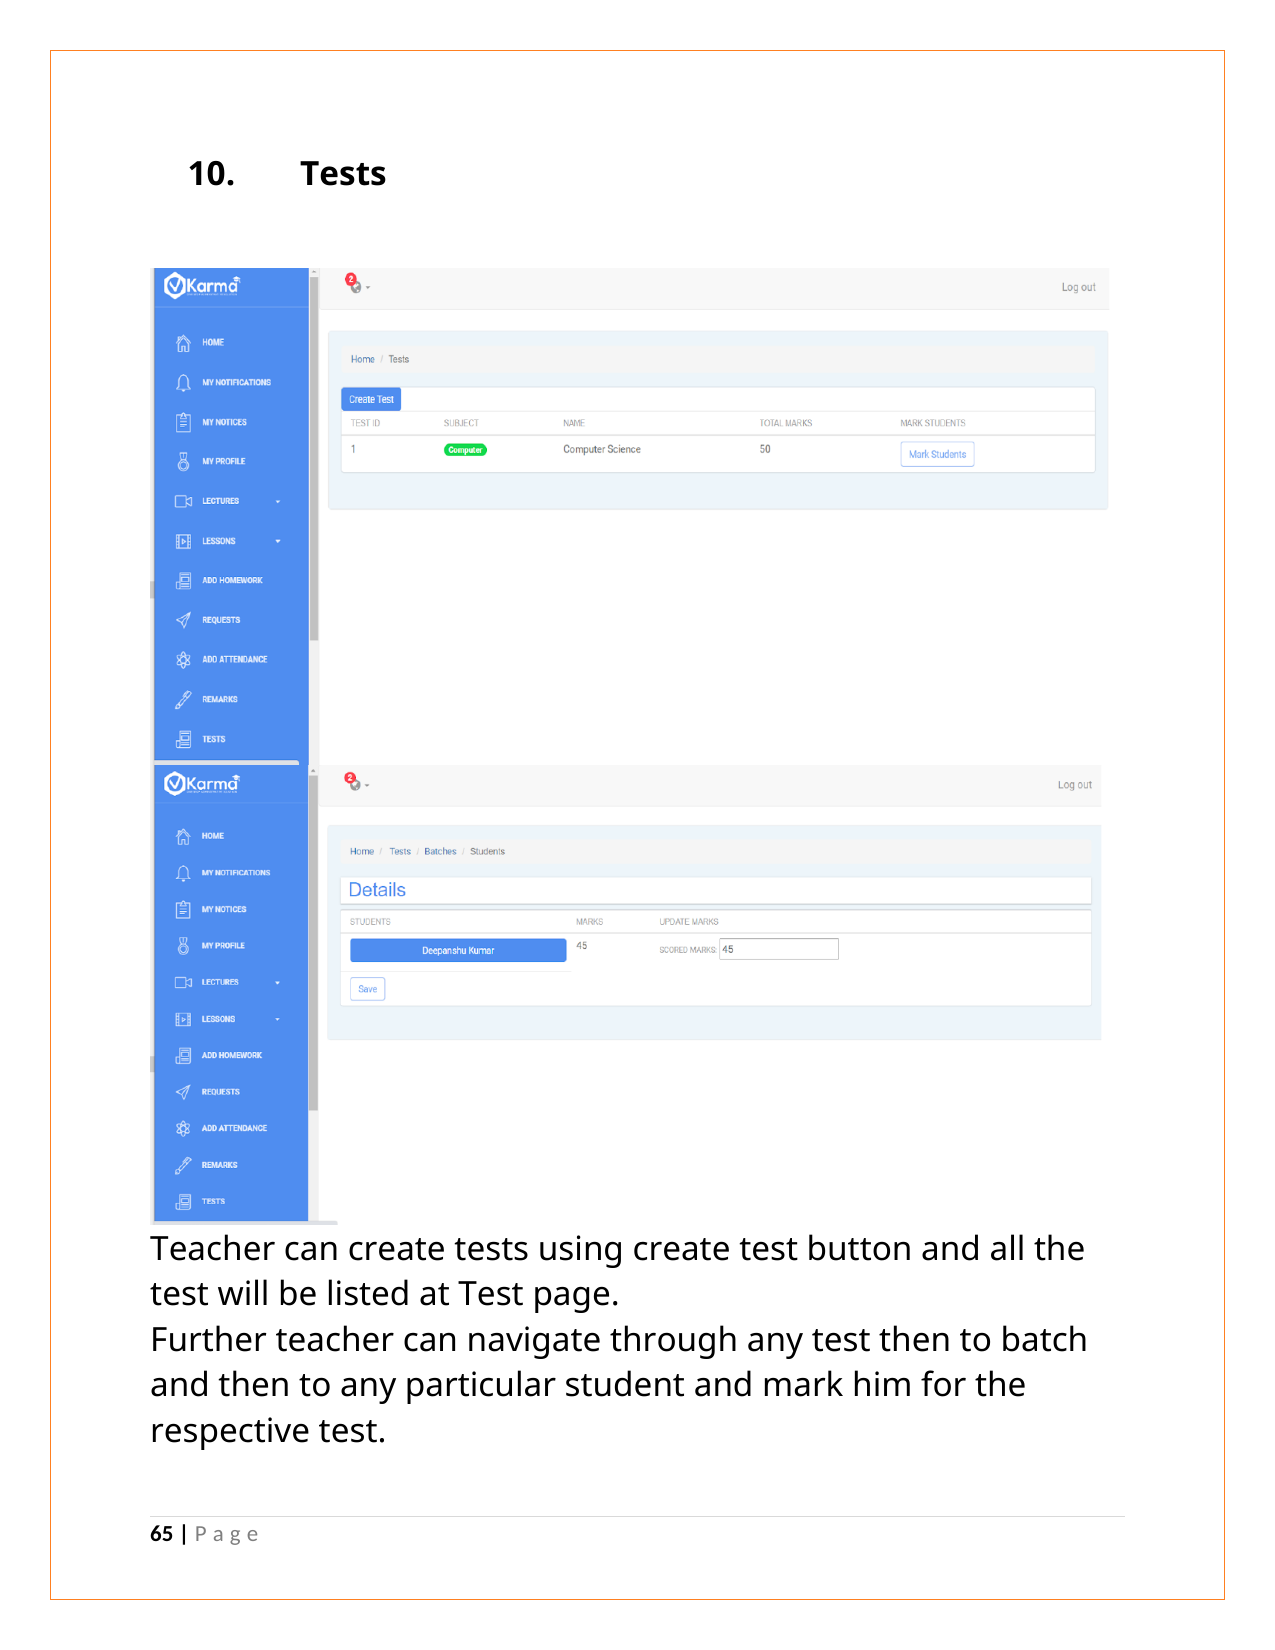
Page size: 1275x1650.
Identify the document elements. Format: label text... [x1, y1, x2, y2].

text Further teacher can navigate through any test then to batch and then to any particular student and mark him for the respective test. [150, 1316, 1125, 1452]
text Teacher can create tests using create test button and all the test will be listed at Test page. [150, 1225, 1125, 1316]
picture [150, 268, 1110, 1225]
list Tests [187, 150, 1125, 195]
